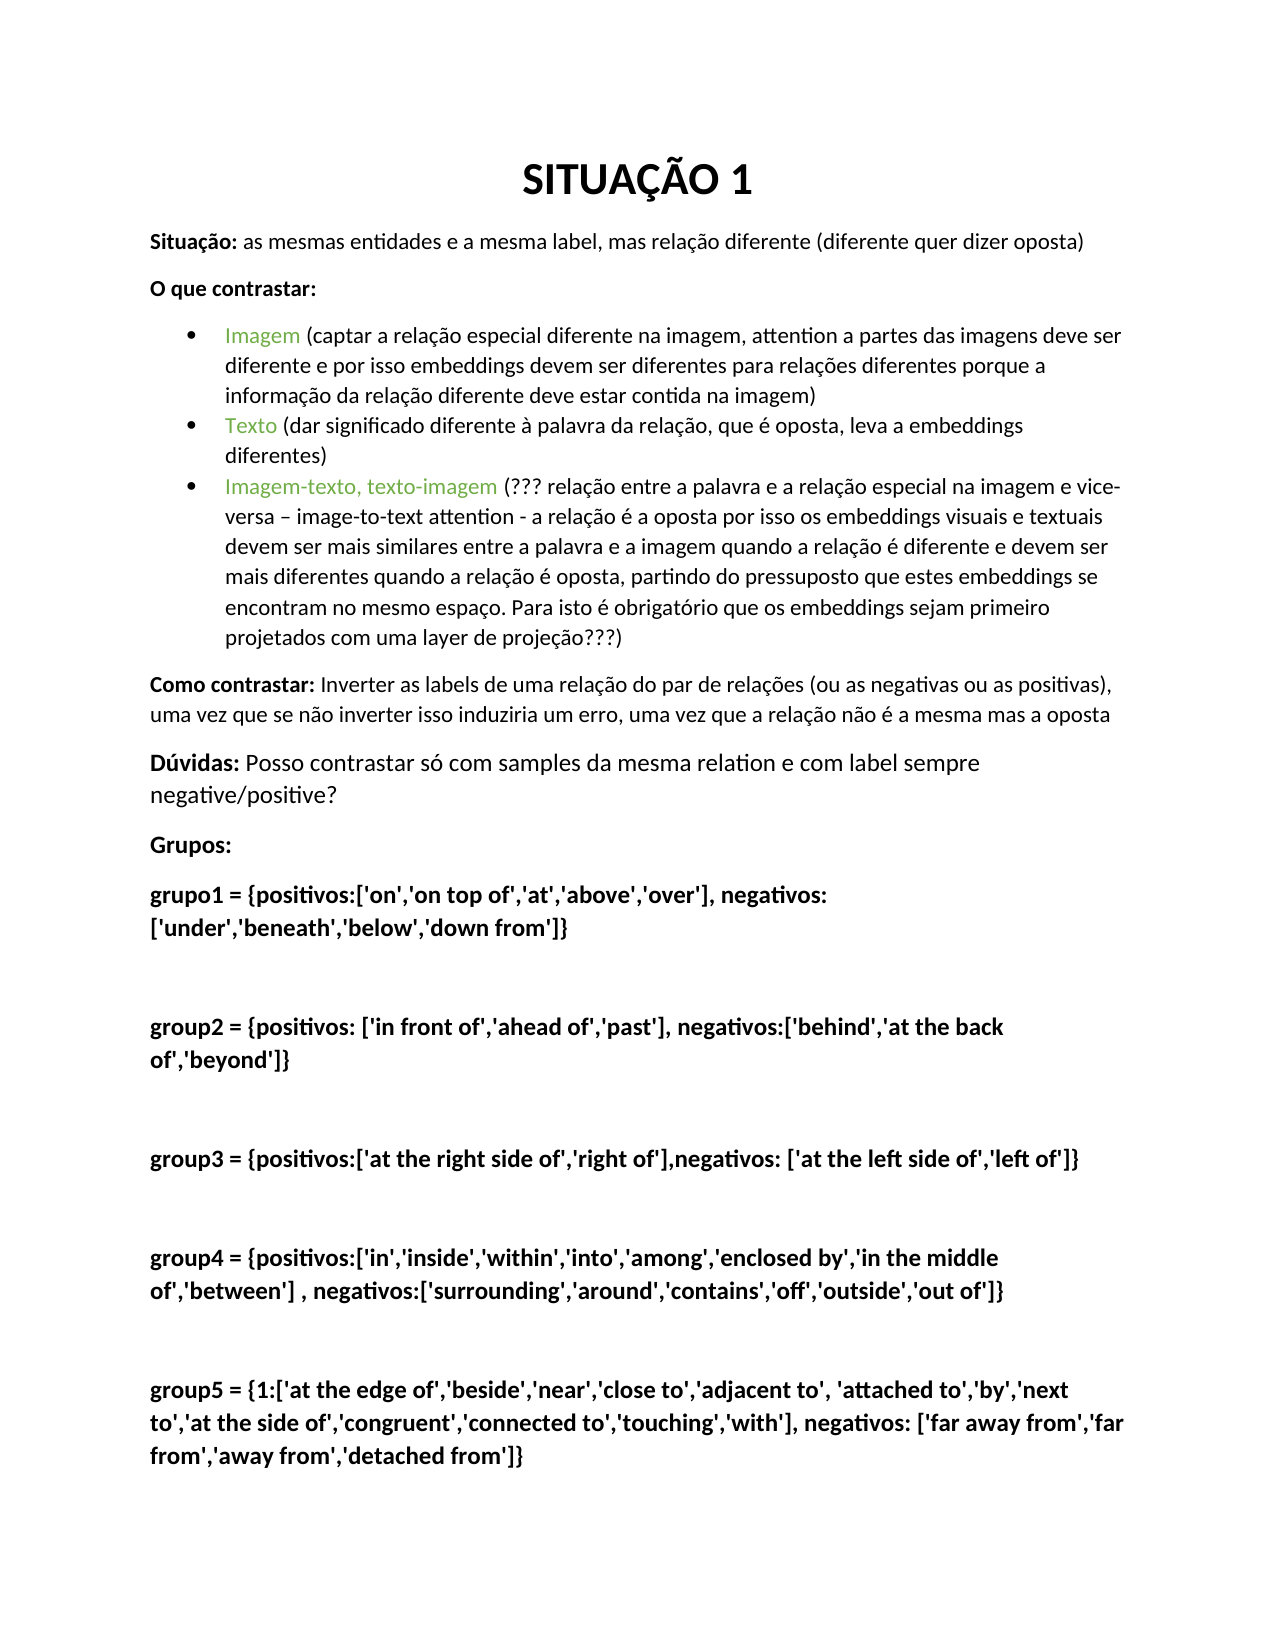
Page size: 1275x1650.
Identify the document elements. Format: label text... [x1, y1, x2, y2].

list Imagem-texto, texto-imagem (??? relação entre a palavra e a relação especial na imagem e vice-versa – image-to-text attention - a relação é a oposta por isso os embeddings visuais e textuais devem ser mais similares entre a palavra e a imagem quando a relação é diferente e devem ser mais diferentes quando a relação é oposta, partindo do pressuposto que estes embeddings se encontram no mesmo espaço. Para isto é obrigatório que os embeddings sejam primeiro projetados com uma layer de projeção???) [187, 472, 1125, 651]
list Imagem (captar a relação especial diferente na imagem, attention a partes das imagens deve ser diferente e por isso embeddings devem ser diferentes para relações diferentes porque a informação da relação diferente deve estar contida na imagem) [187, 321, 1125, 409]
text group4 = {positivos:['in','inside','within','into','among','enclosed by','in the middle of','between'] , negativos:['surrounding','around','contains','off','outside','out of']} [150, 1242, 1125, 1306]
text SITUAÇÃO 1 [150, 150, 1125, 206]
text Grupos: [150, 829, 1125, 860]
text grupo1 = {positivos:['on','on top of','at','above','over'], negativos:['under','beneath','below','down from']} [150, 879, 1125, 942]
list Texto (dar significado diferente à palavra da relação, que é oposta, leva a embeddings diferentes) [187, 411, 1125, 469]
text group2 = {positivos: ['in front of','ahead of','past'], negativos:['behind','at the back of','beyond']} [150, 1011, 1125, 1074]
text O que contrastar: [150, 274, 1125, 302]
text group3 = {positivos:['at the right side of','right of'],negativos: ['at the left side of','left of']} [150, 1143, 1125, 1173]
text Dúvidas: Posso contrastar só com samples da mesma relation e com label sempre negative/positive? [150, 747, 1125, 810]
text group5 = {1:['at the edge of','beside','near','close to','adjacent to', 'attached to','by','next to','at the side of','congruent','connected to','touching','with'], negativos: ['far away from','far from','away from','detached from']} [150, 1374, 1125, 1471]
text Situação: as mesmas entidades e a mesma label, mas relação diferente (diferente quer dizer oposta) [150, 227, 1125, 255]
text Como contrastar: Inverter as labels de uma relação do par de relações (ou as negativas ou as positivas), uma vez que se não inverter isso induziria um erro, uma vez que a relação não é a mesma mas a oposta [150, 670, 1125, 728]
